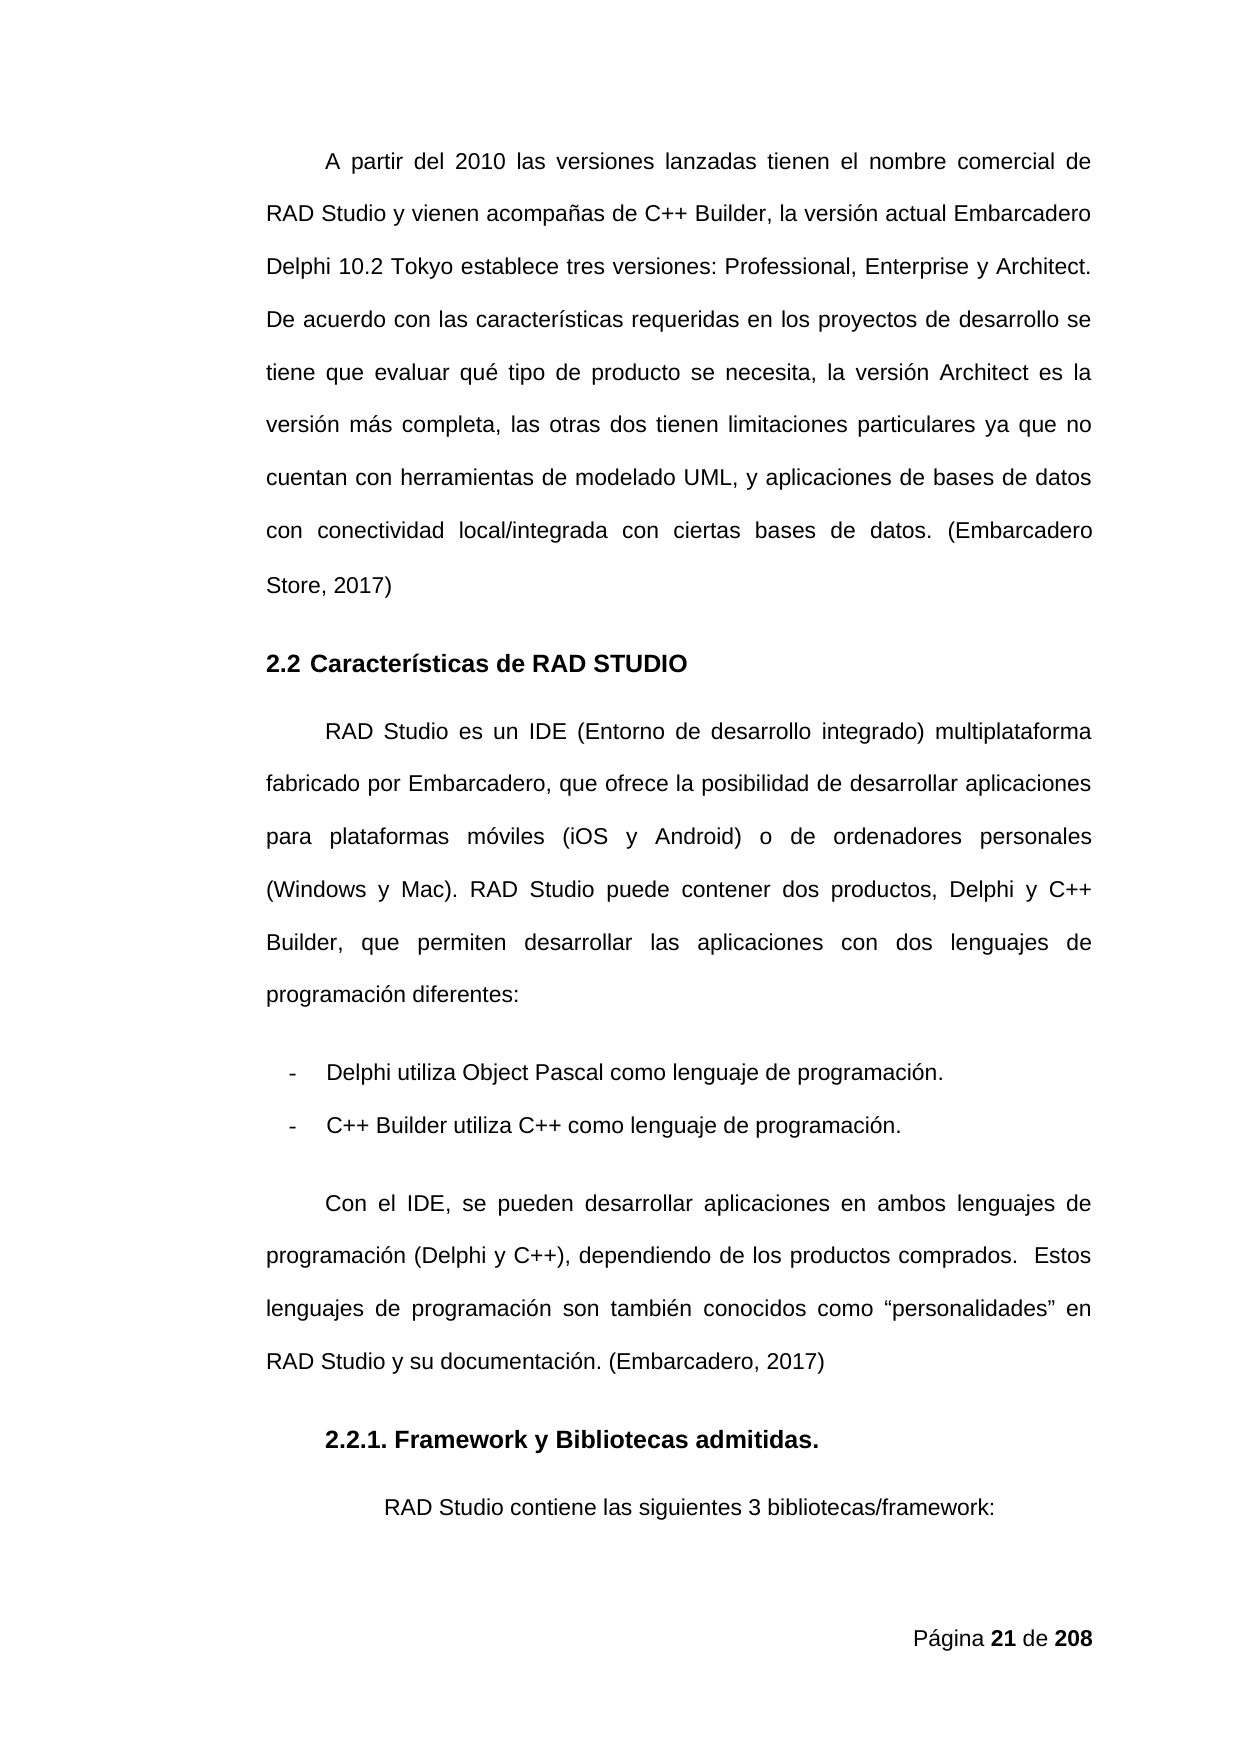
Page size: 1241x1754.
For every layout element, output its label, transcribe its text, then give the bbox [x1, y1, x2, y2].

text A partir del 2010 las versiones lanzadas tienen el nombre comercial de RAD Studio y vienen acompañas de C++ Builder, la versión actual Embarcadero Delphi 10.2 Tokyo establece tres versiones: Professional, Enterprise y Architect. De acuerdo con las características requeridas en los proyectos de desarrollo se tiene que evaluar qué tipo de producto se necesita, la versión Architect es la versión más completa, las otras dos tienen limitaciones particulares ya que no cuentan con herramientas de modelado UML, y aplicaciones de bases de datos con conectividad local/integrada con ciertas bases de datos. [266, 148, 1092, 598]
text RAD Studio es un IDE (Entorno de desarrollo integrado) multiplataforma fabricado por Embarcadero, que ofrece la posibilidad de desarrollar aplicaciones para plataformas móviles (iOS y Android) o de ordenadores personales (Windows y Mac). RAD Studio puede contener dos productos, Delphi y C++ Builder, que permiten desarrollar las aplicaciones con dos lenguajes de programación diferentes: [266, 718, 1092, 1007]
text RAD Studio contiene las siguientes 3 bibliotecas/framework: [325, 1494, 1092, 1520]
list C++ Builder utiliza C++ como lenguaje de programación. [288, 1112, 1092, 1138]
text Con el IDE, se pueden desarrollar aplicaciones en ambos lenguajes de programación (Delphi y C++), dependiendo de los productos comprados. Estos lenguajes de programación son también conocidos como “personalidades” en RAD Studio y su documentación. [266, 1190, 1092, 1374]
list Delphi utiliza Object Pascal como lenguaje de programación. [288, 1059, 1092, 1085]
text Características de RAD STUDIO [266, 649, 1092, 678]
text 2.2.1. Framework y Bibliotecas admitidas. [251, 1426, 1092, 1454]
